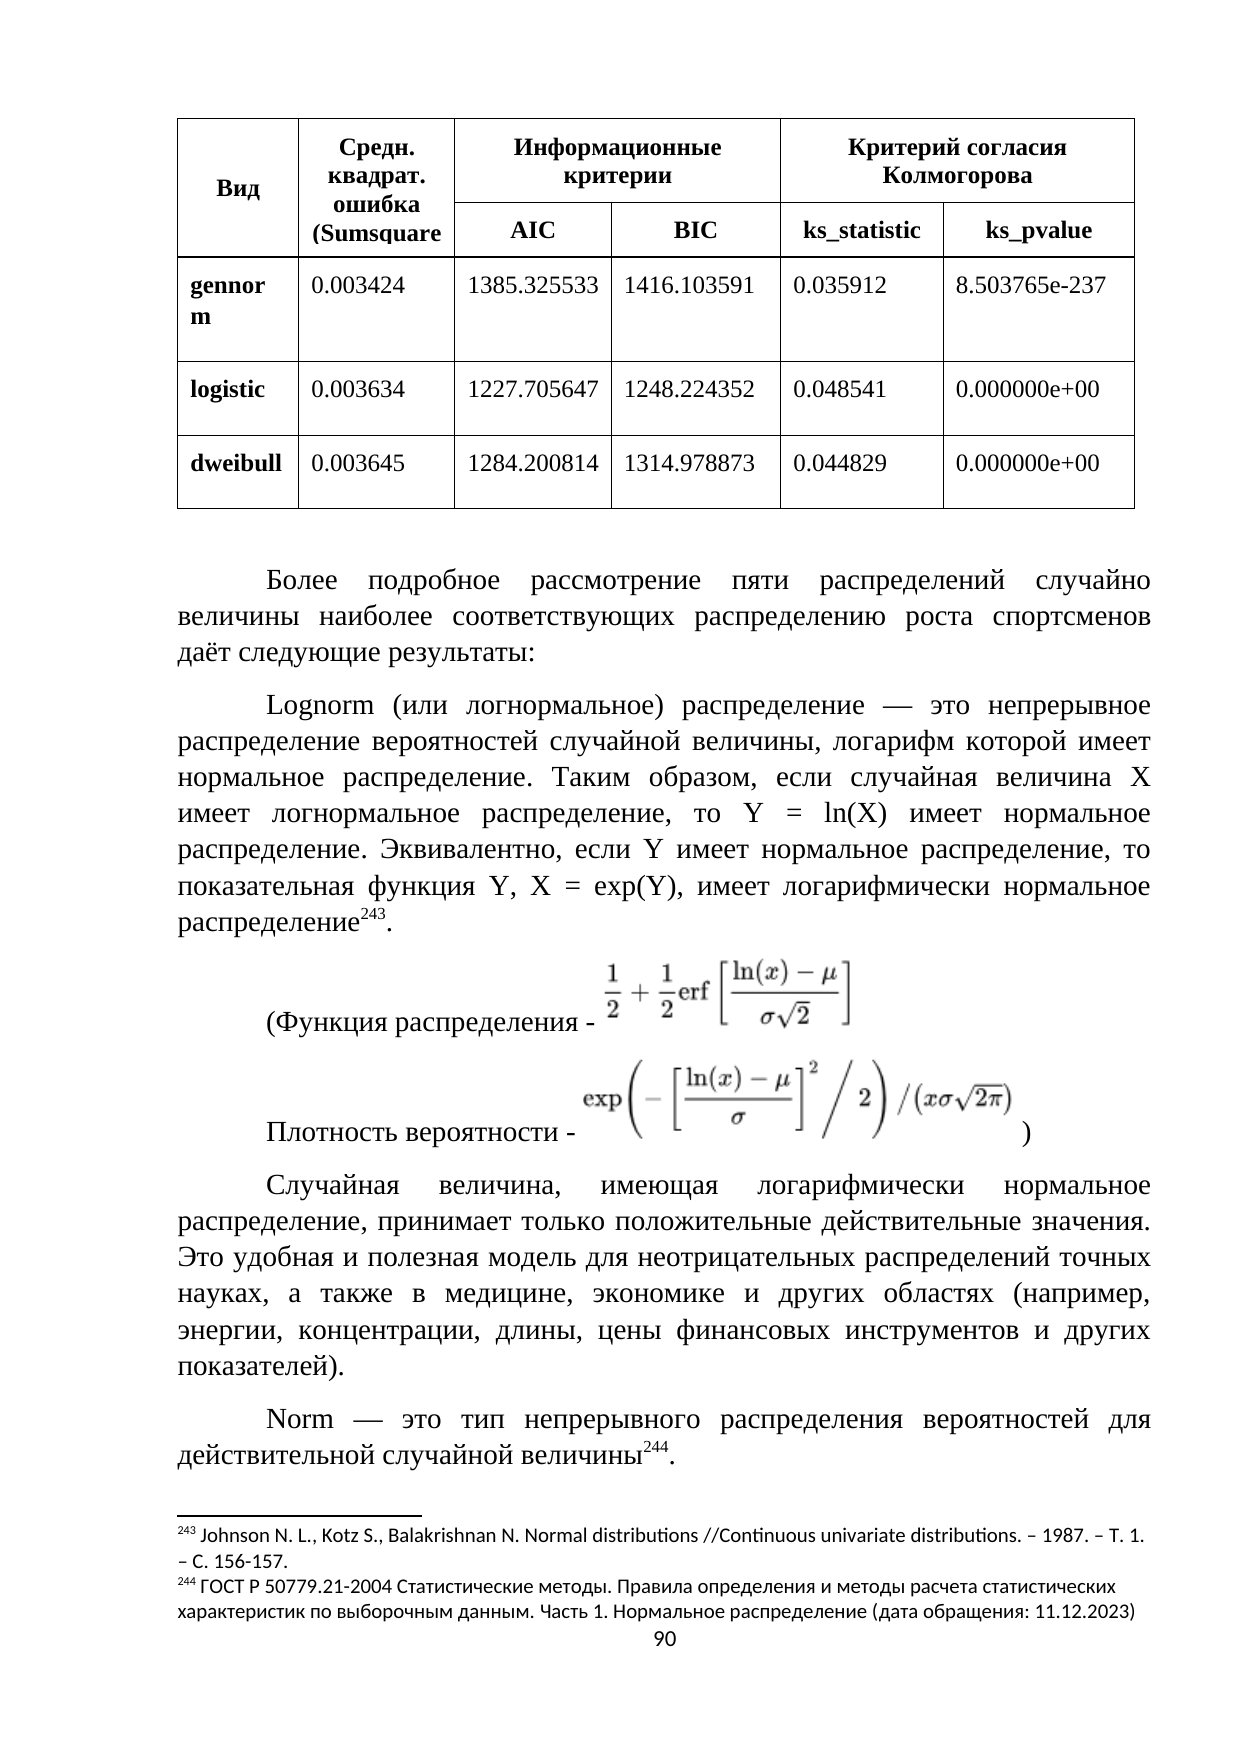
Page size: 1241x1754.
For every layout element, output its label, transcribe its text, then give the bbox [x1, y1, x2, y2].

table_cell 0.035912 [781, 258, 943, 361]
table_cell 0.044829 [781, 436, 943, 508]
table_cell gennorm [178, 258, 298, 361]
table_cell 0.003424 [299, 258, 454, 361]
table_cell 1248.224352 [612, 362, 780, 434]
text (Функция распределения - [177, 957, 1152, 1038]
table_cell 0.003634 [299, 362, 454, 434]
table_header Критерий согласия Колмогорова [781, 119, 1134, 202]
table_cell 1227.705647 [455, 362, 611, 434]
table_cell 1314.978873 [612, 436, 780, 508]
table_cell 1385.325533 [455, 258, 611, 361]
table_cell 0.000000e+00 [944, 436, 1134, 508]
picture [602, 956, 856, 1032]
table_header Вид [178, 119, 298, 256]
text Norm — это тип непрерывного распределения вероятностей для действительной случайной величины. [177, 1401, 1152, 1470]
table_cell dweibull [178, 436, 298, 508]
table_cell BIC [612, 203, 780, 256]
text Более подробное рассмотрение пяти распределений случайно величины наиболее соответствующих распределению роста спортсменов даёт следующие результаты: [177, 562, 1152, 668]
table_cell 8.503765e-237 [944, 258, 1134, 361]
table_cell 0.003645 [299, 436, 454, 508]
table_cell 0.048541 [781, 362, 943, 434]
table_cell 1416.103591 [612, 258, 780, 361]
table_cell 0.000000e+00 [944, 362, 1134, 434]
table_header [299, 119, 454, 256]
table_cell AIC [455, 203, 611, 256]
table_cell ks_pvalue [944, 203, 1134, 256]
text Lognorm (или логнормальное) распределение — это непрерывное распределение вероятностей случайной величины, логарифм которой имеет нормальное распределение. Таким образом, если случайная величина X имеет логнормальное распределение, то Y = ln(X) имеет нормальное распределение. Эквивалентно, если Y имеет нормальное распределение, то показательная функция Y, X = exp(Y), имеет логарифмически нормальное распределение. [177, 687, 1152, 937]
table_cell 1284.200814 [455, 436, 611, 508]
picture [583, 1057, 1015, 1142]
table_cell ks_statistic [781, 203, 943, 256]
text Случайная величина, имеющая логарифмически нормальное распределение, принимает только положительные действительные значения. Это удобная и полезная модель для неотрицательных распределений точных науках, а также в медицине, экономике и других областях (например, энергии, концентрации, длины, цены финансовых инструментов и других показателей). [177, 1167, 1152, 1381]
table_header Информационные критерии [455, 119, 780, 202]
table_cell logistic [178, 362, 298, 434]
